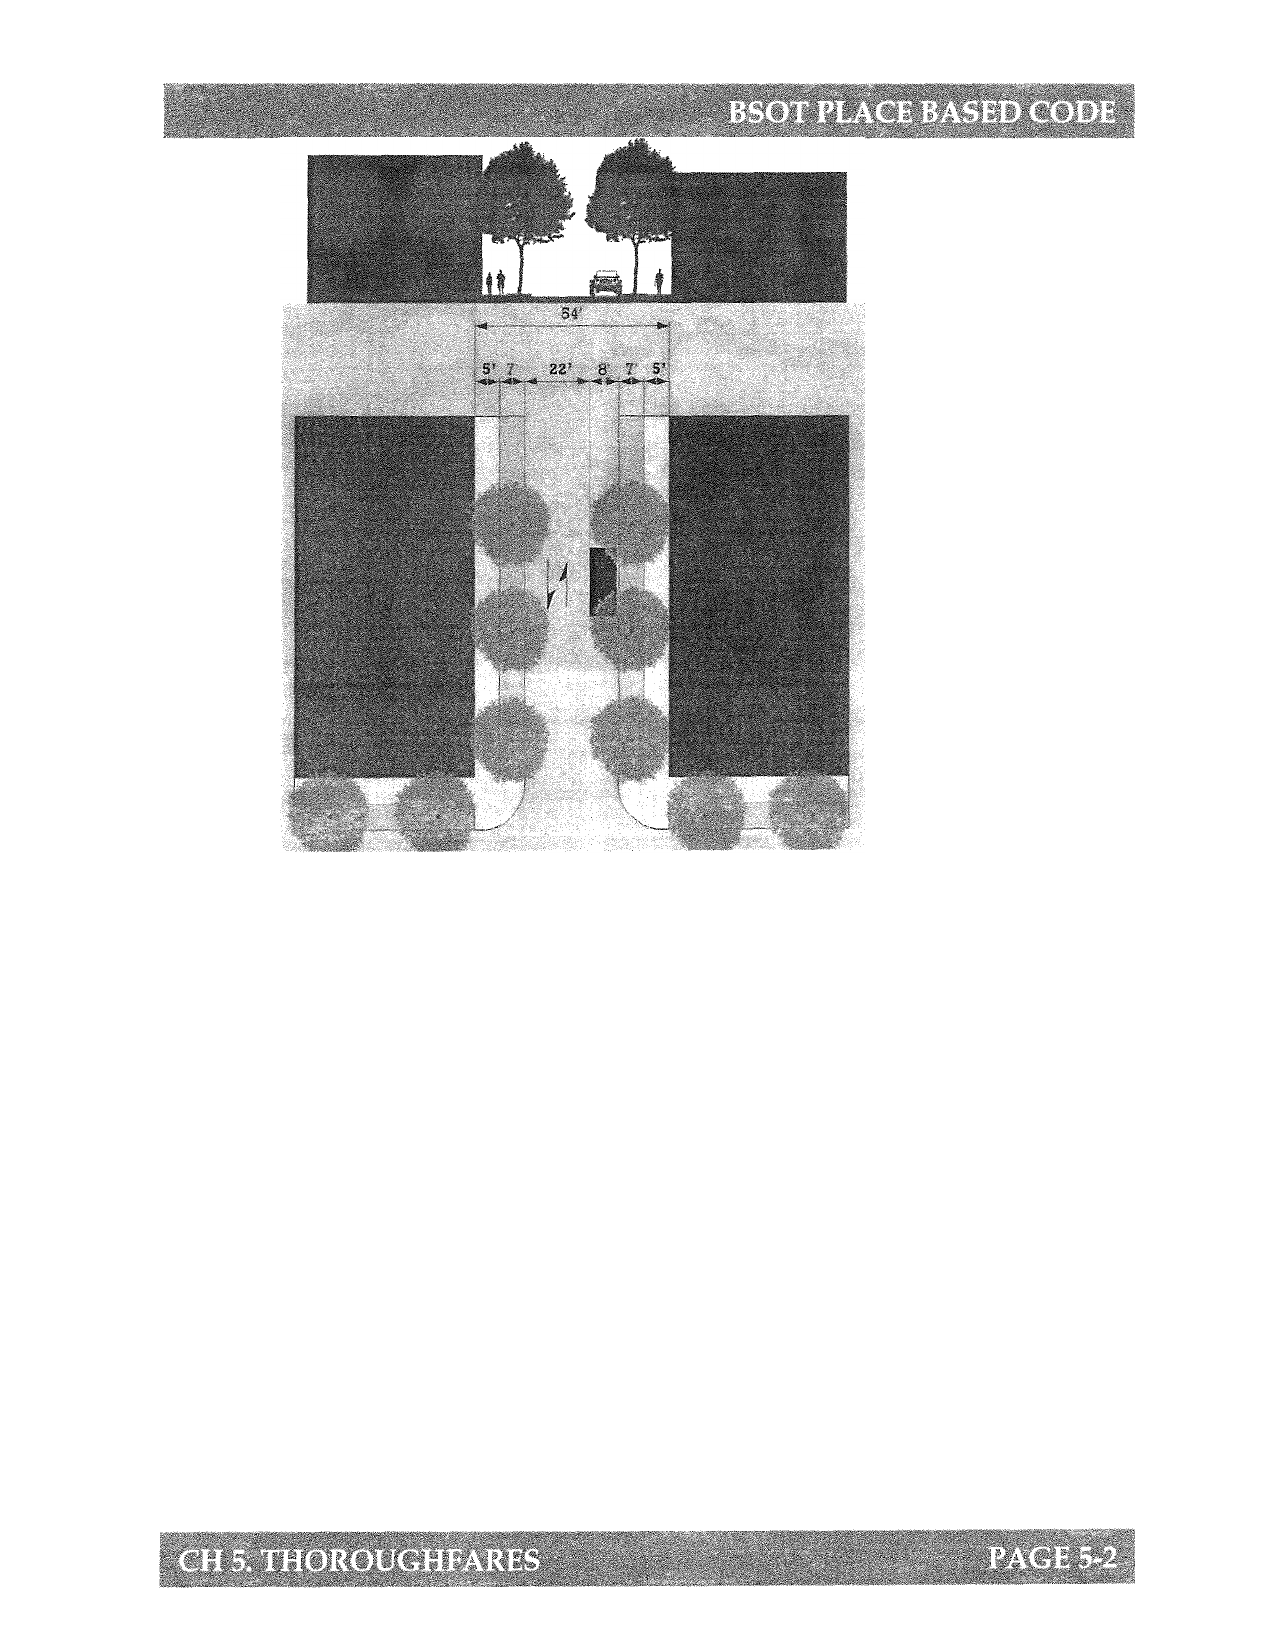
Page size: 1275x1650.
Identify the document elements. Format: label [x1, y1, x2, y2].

picture [163, 81, 1136, 853]
picture [158, 1527, 1137, 1588]
